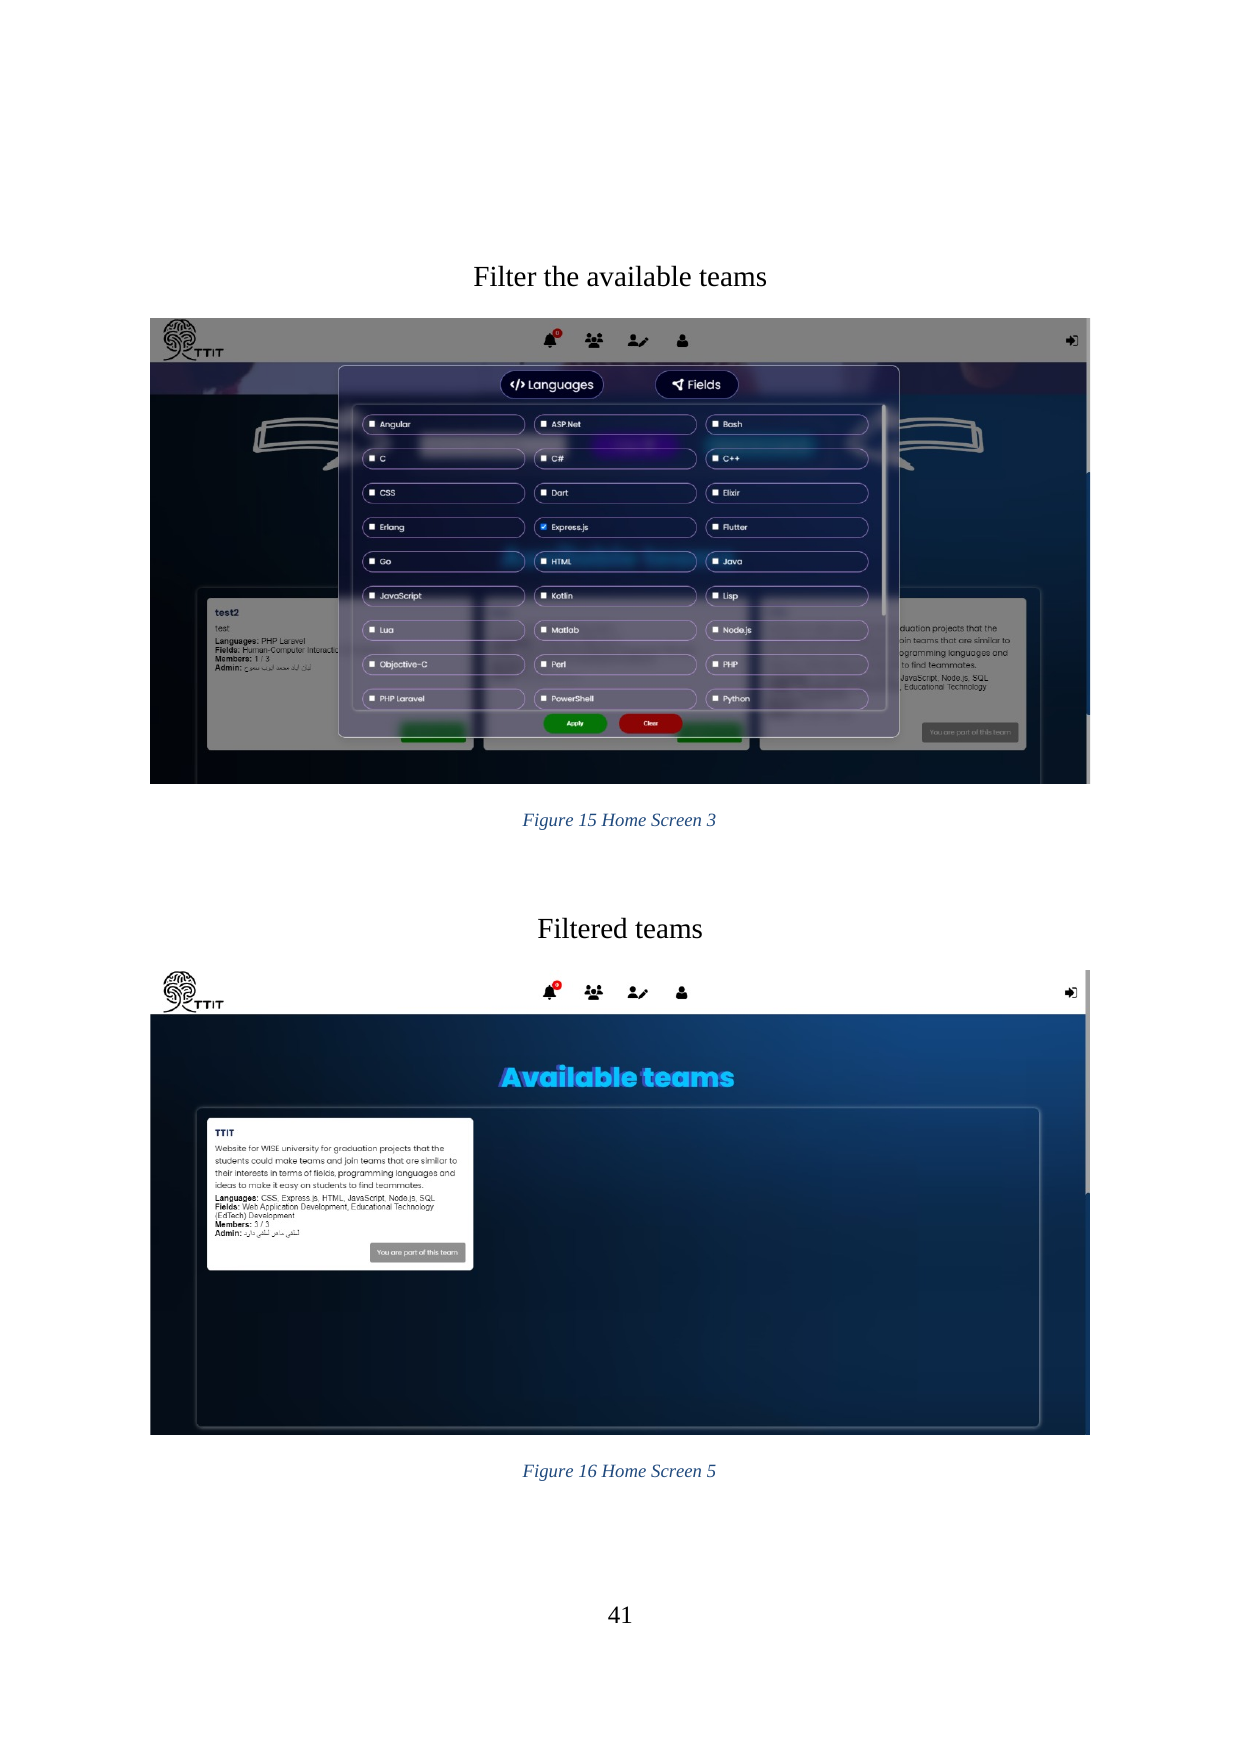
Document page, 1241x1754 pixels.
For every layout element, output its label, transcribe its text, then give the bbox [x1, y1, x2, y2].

text Filtered teams [150, 911, 1090, 944]
picture [150, 318, 1091, 784]
text Filter the available teams [150, 259, 1090, 293]
picture [150, 970, 1090, 1435]
